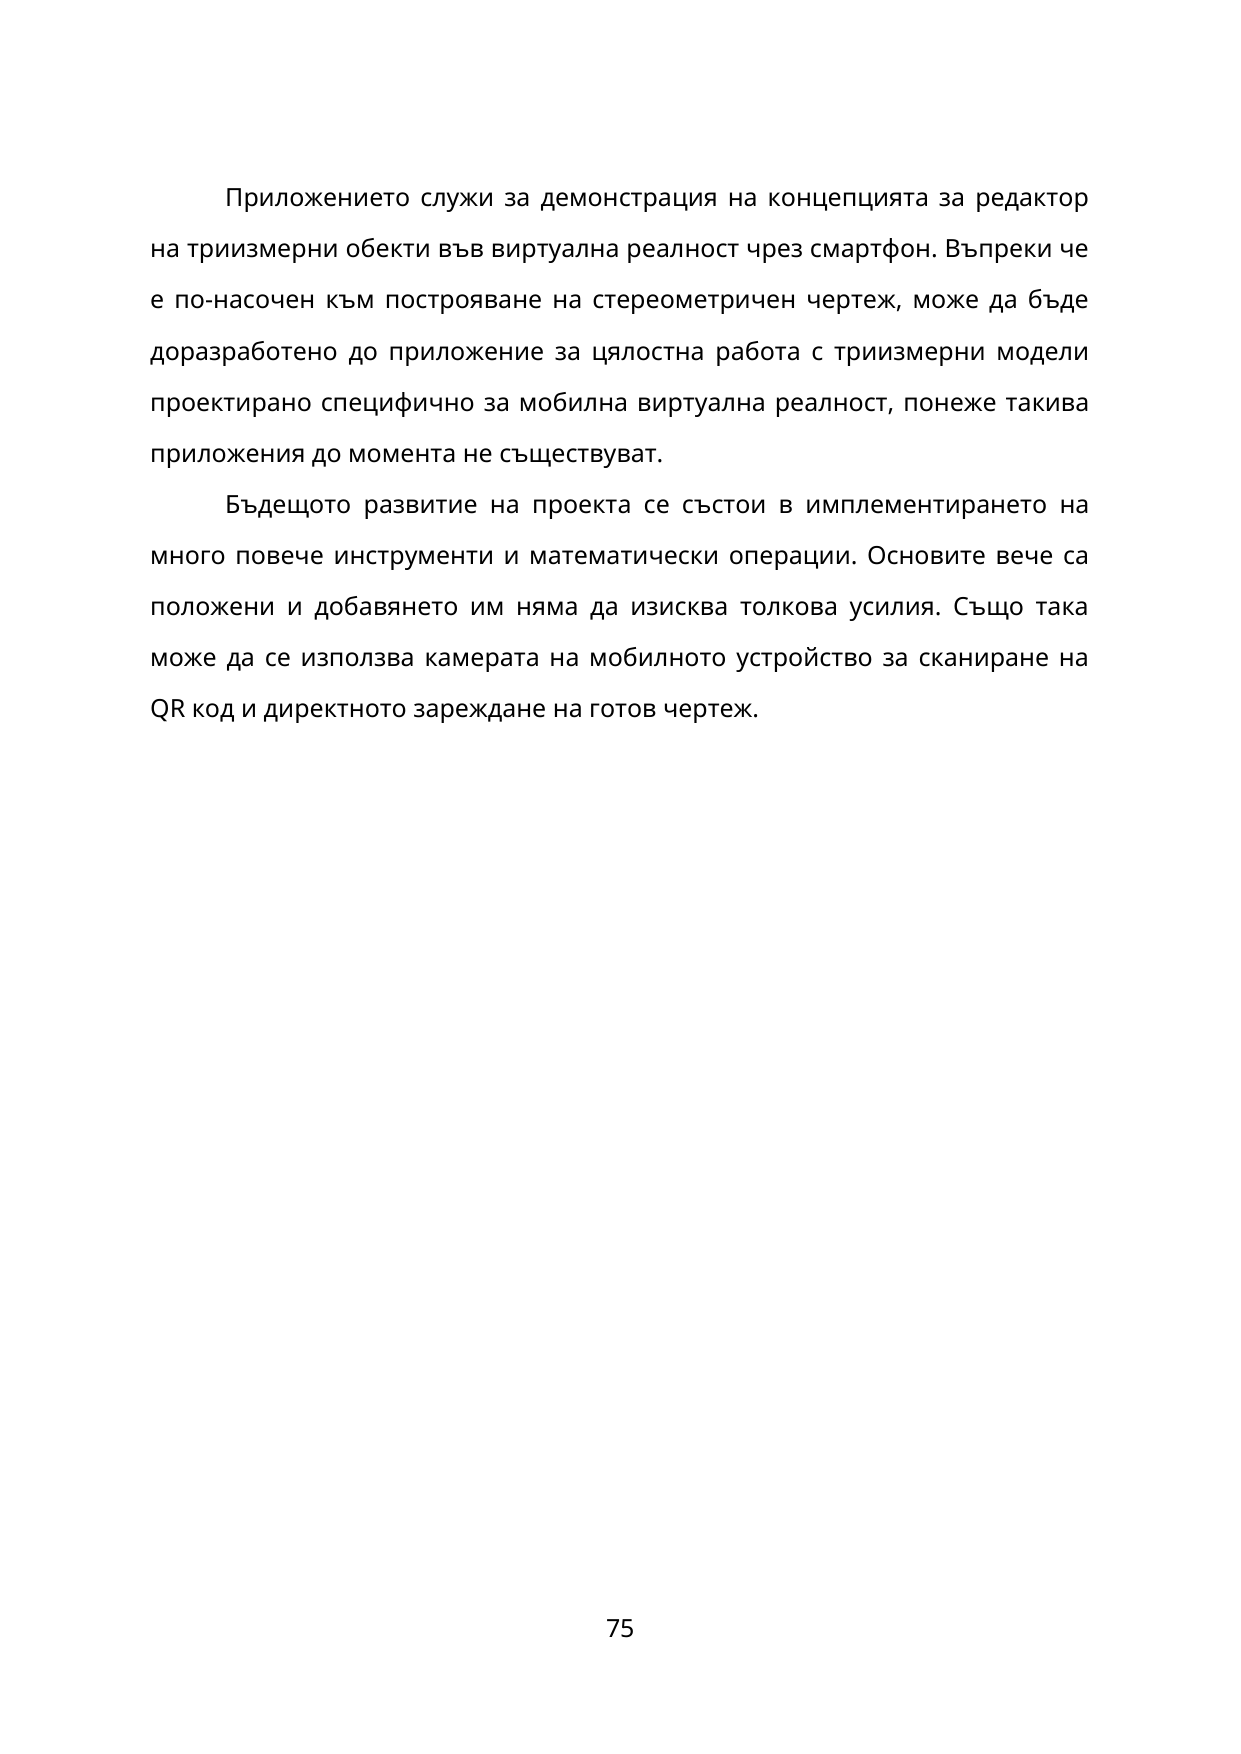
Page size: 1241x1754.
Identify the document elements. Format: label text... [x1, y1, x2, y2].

text Приложението служи за демонстрация на концепцията за редактор на триизмерни обекти във виртуална реалност чрез смартфон. Въпреки че е по-насочен към построяване на стереометричен чертеж, може да бъде доразработено до приложение за цялостна работа с триизмерни модели проектирано специфично за мобилна виртуална реалност, понеже такива приложения до момента не съществуват. [150, 180, 1090, 469]
text Бъдещото развитие на проекта се състои в имплементирането на много повече инструменти и математически операции. Основите вече са положени и добавянето им няма да изисква толкова усилия. Също така може да се използва камерата на мобилното устройство за сканиране на QR код и директното зареждане на готов чертеж. [150, 486, 1090, 724]
